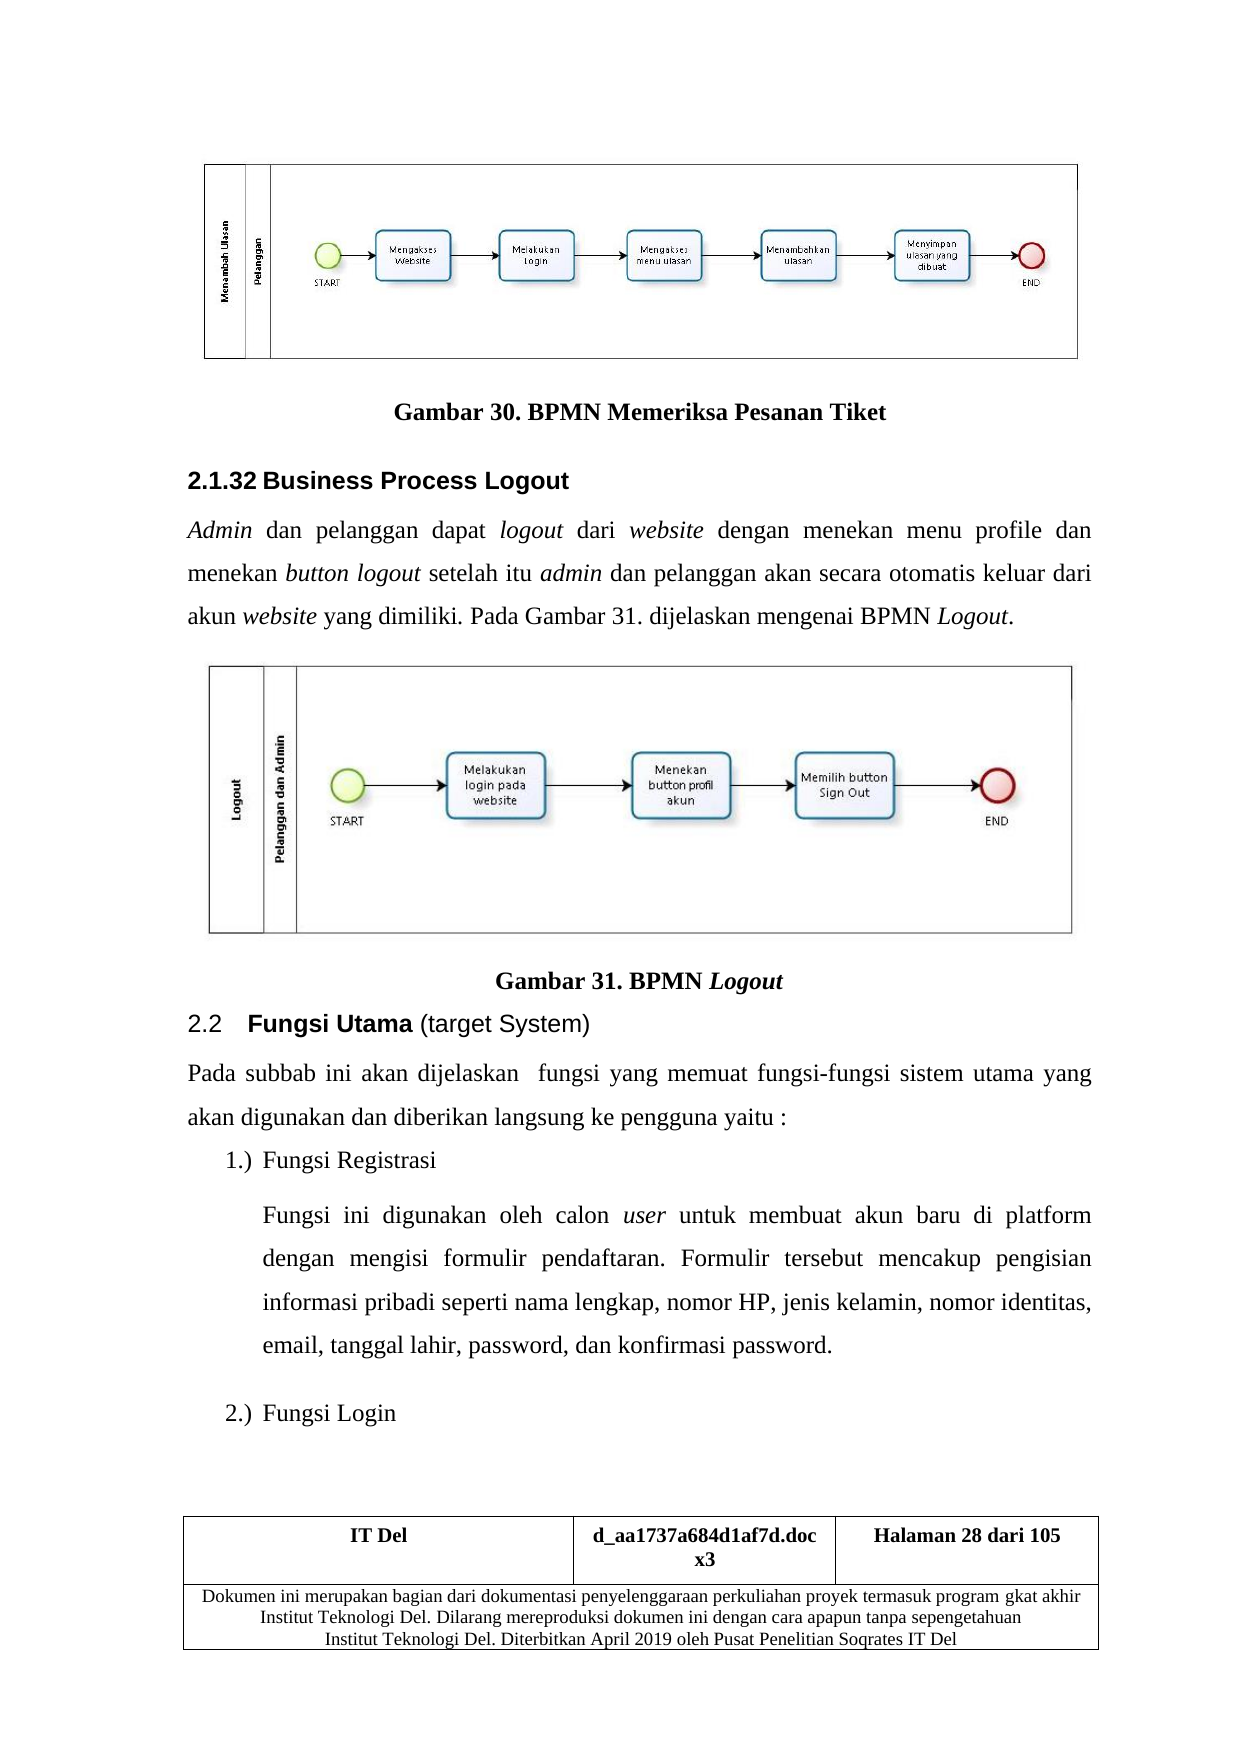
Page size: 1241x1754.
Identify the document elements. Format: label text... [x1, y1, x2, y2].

subtitle Fungsi Utama (target System) [187, 1009, 1092, 1038]
subtitle Business Process Logout [187, 466, 1092, 494]
picture [187, 644, 1093, 952]
list Fungsi Registrasi [225, 1145, 1092, 1173]
text Pada subbab ini akan dijelaskan fungsi yang memuat fungsi-fungsi sistem utama yang akan digunakan dan diberikan langsung ke pengguna yaitu : [187, 1058, 1092, 1130]
picture [187, 147, 1093, 373]
text Fungsi ini digunakan oleh calon user untuk membuat akun baru di platform dengan mengisi formulir pendaftaran. Formulir tersebut mencakup pengisian informasi pribadi seperti nama lengkap, nomor HP, jenis kelamin, nomor identitas, email, tanggal lahir, password, dan konfirmasi password. [262, 1200, 1092, 1358]
text Admin dan pelanggan dapat logout dari website dengan menekan menu profile dan menekan button logout setelah itu admin dan pelanggan akan secara otomatis keluar dari akun website yang dimiliki. Pada Gambar 31. dijelaskan mengenai BPMN Logout. [187, 515, 1092, 630]
list Fungsi Login [225, 1398, 1092, 1427]
